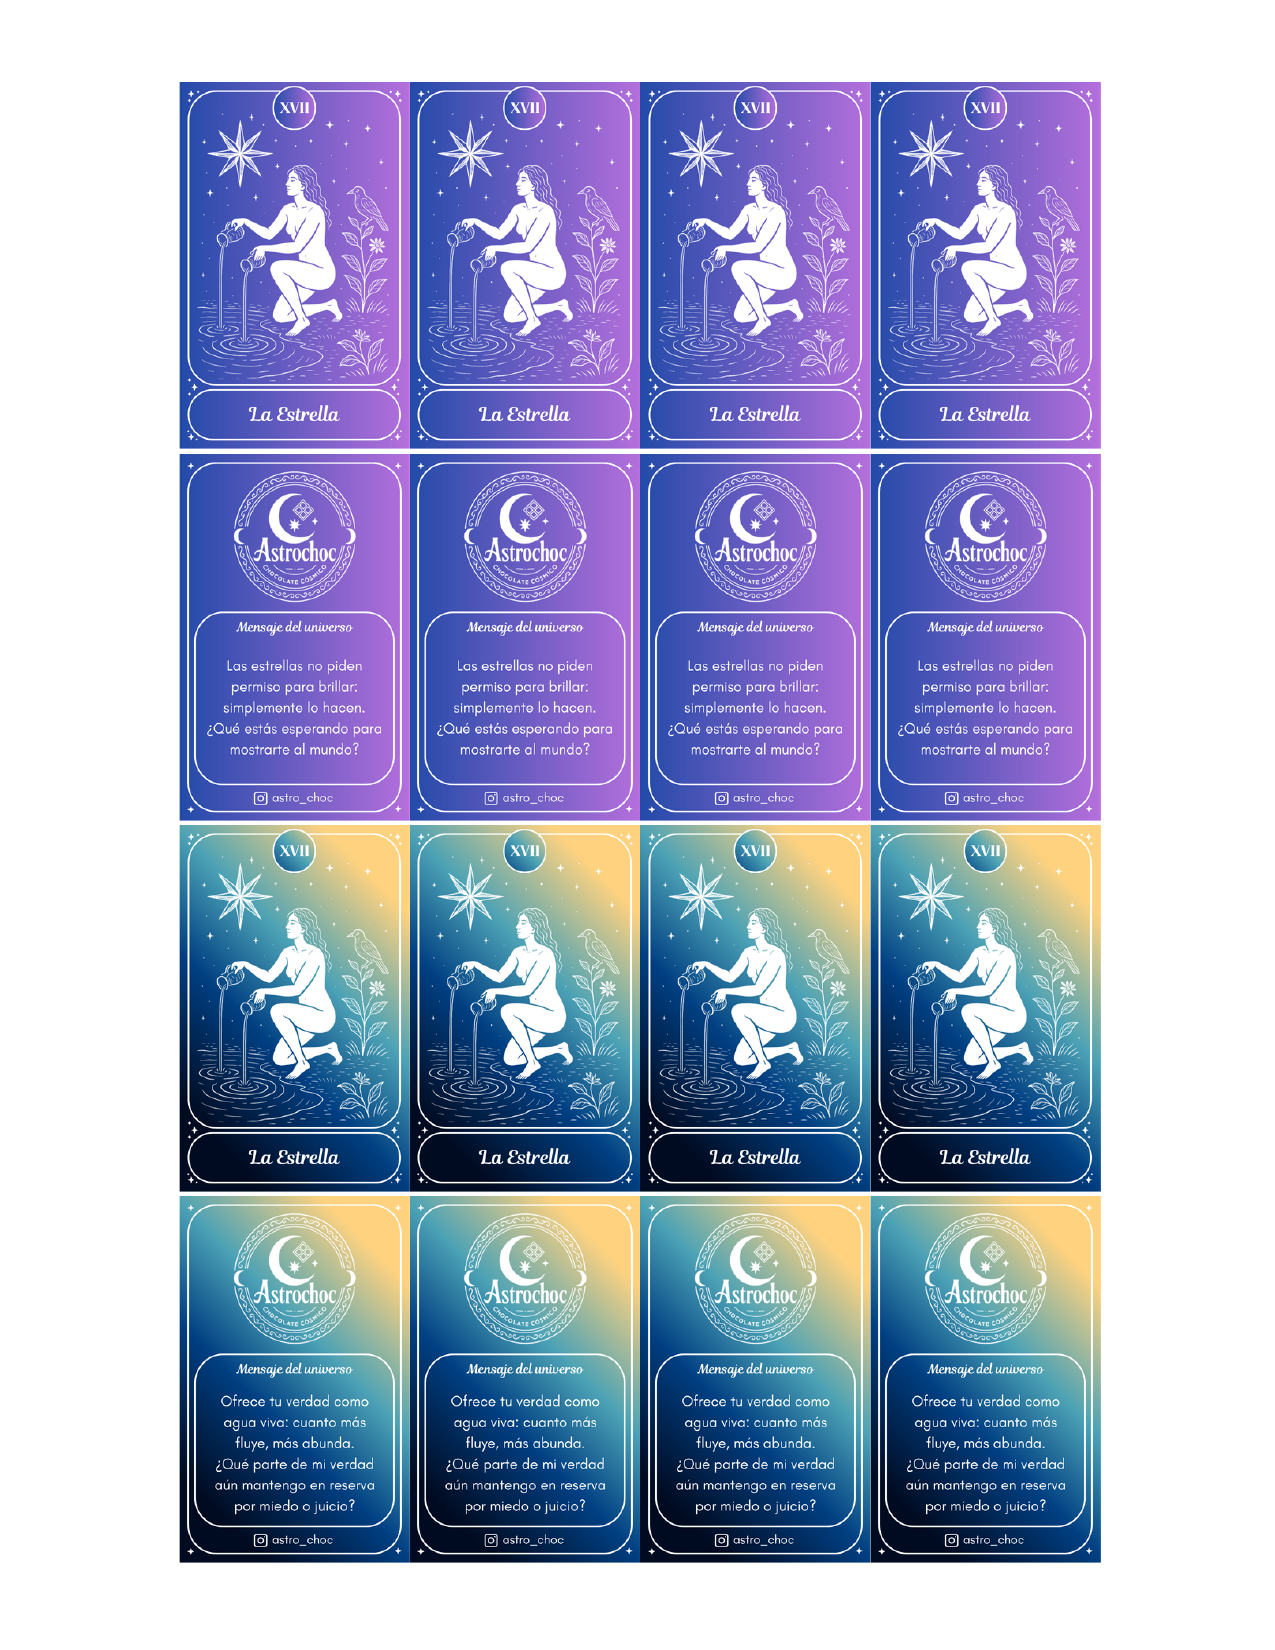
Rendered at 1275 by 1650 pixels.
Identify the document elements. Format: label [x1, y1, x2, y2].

picture [179, 454, 1101, 821]
picture [179, 82, 1101, 449]
picture [179, 1196, 1101, 1563]
picture [179, 825, 1101, 1192]
